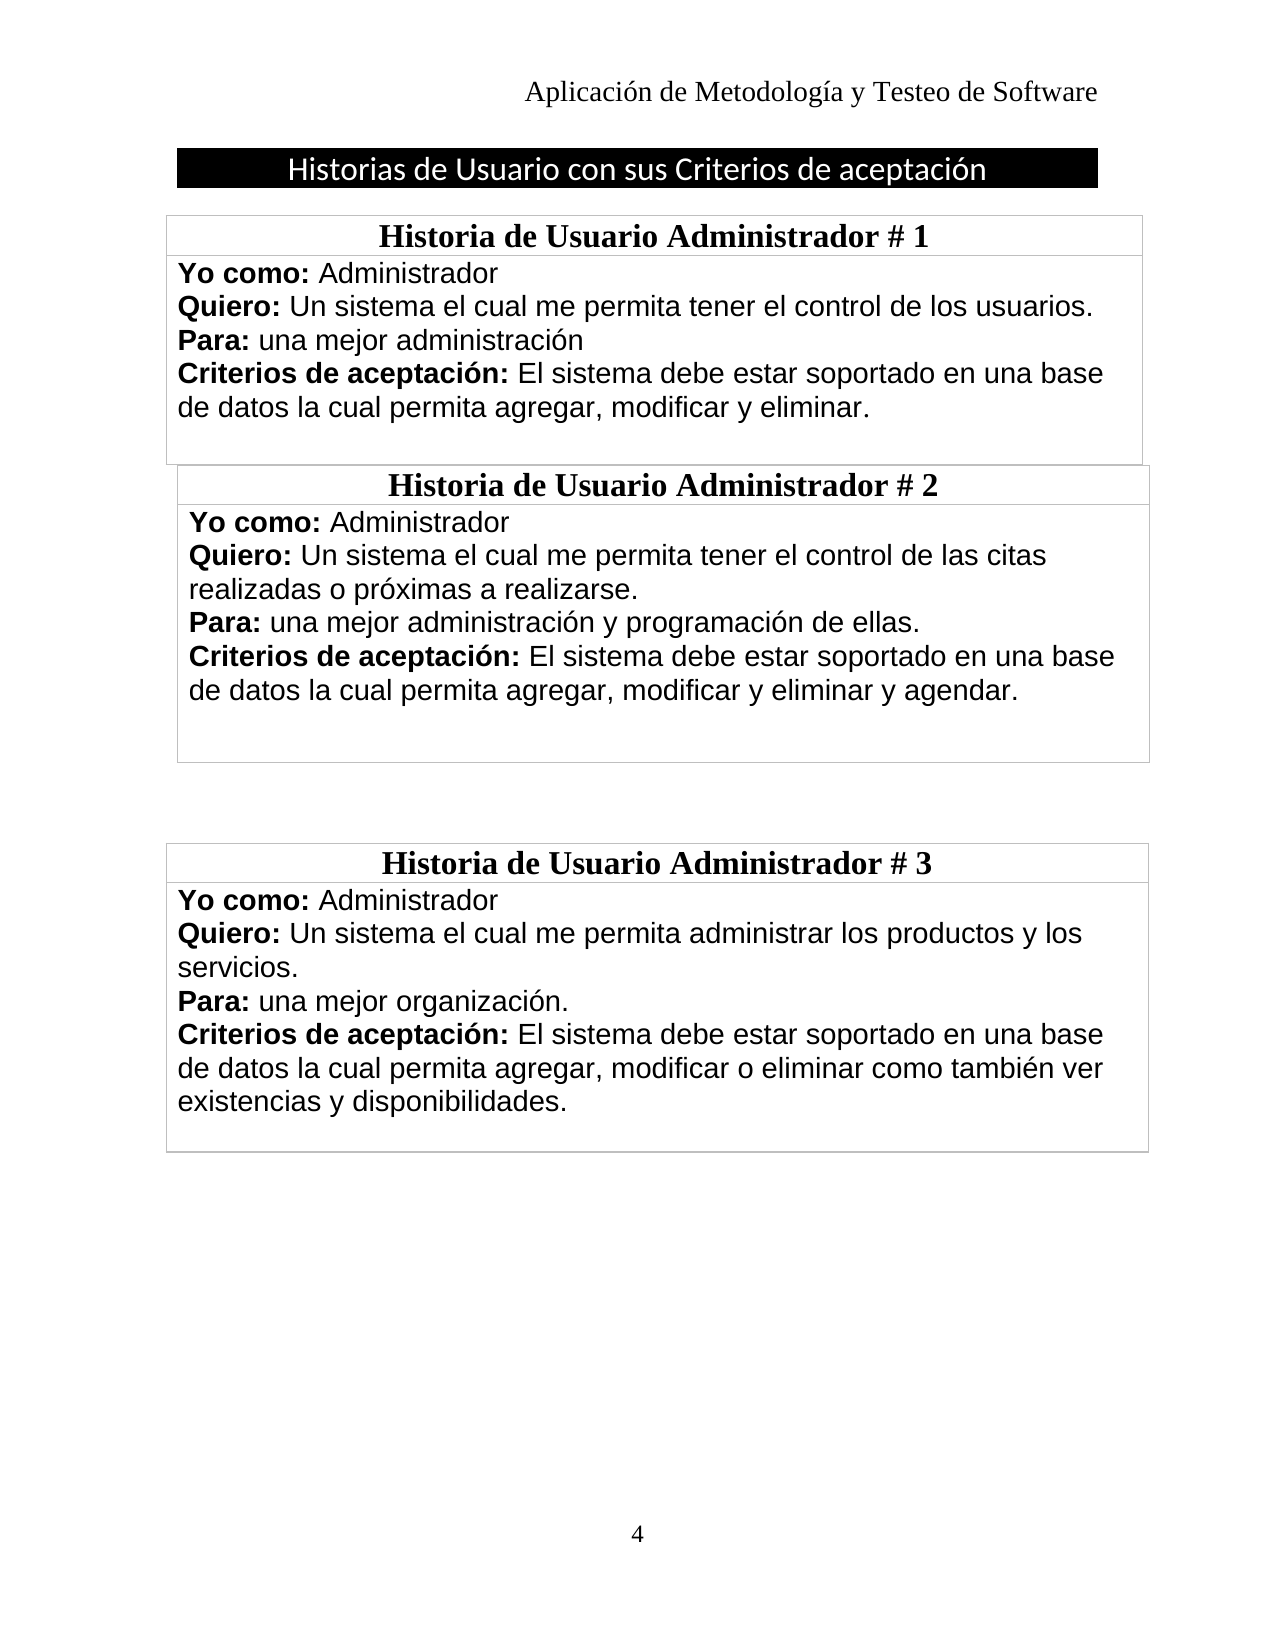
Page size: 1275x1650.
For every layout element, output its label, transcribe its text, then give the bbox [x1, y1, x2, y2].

table_header Historia de Usuario Administrador # 2 [178, 466, 1149, 504]
table_header Historia de Usuario Administrador # 3 [167, 844, 1148, 882]
text Historias de Usuario con sus Criterios de aceptación [177, 148, 1098, 188]
table_header Historia de Usuario Administrador # 1 [167, 216, 1142, 254]
table_cell Yo como: Administrador Quiero: Un sistema el cual me permita tener el control de los usuarios. Para: una mejor administración Criterios de aceptación: El sistema debe estar soportado en una base de datos la cual permita agregar, modificar y eliminar. [167, 256, 1142, 463]
table_cell Yo como: Administrador Quiero: Un sistema el cual me permita administrar los productos y los servicios. Para: una mejor organización. Criterios de aceptación: El sistema debe estar soportado en una base de datos la cual permita agregar, modificar o eliminar como también ver existencias y disponibilidades. [167, 883, 1148, 1151]
table_cell Yo como: Administrador Quiero: Un sistema el cual me permita tener el control de las citas realizadas o próximas a realizarse. Para: una mejor administración y programación de ellas. Criterios de aceptación: El sistema debe estar soportado en una base de datos la cual permita agregar, modificar y eliminar y agendar. [178, 505, 1149, 762]
